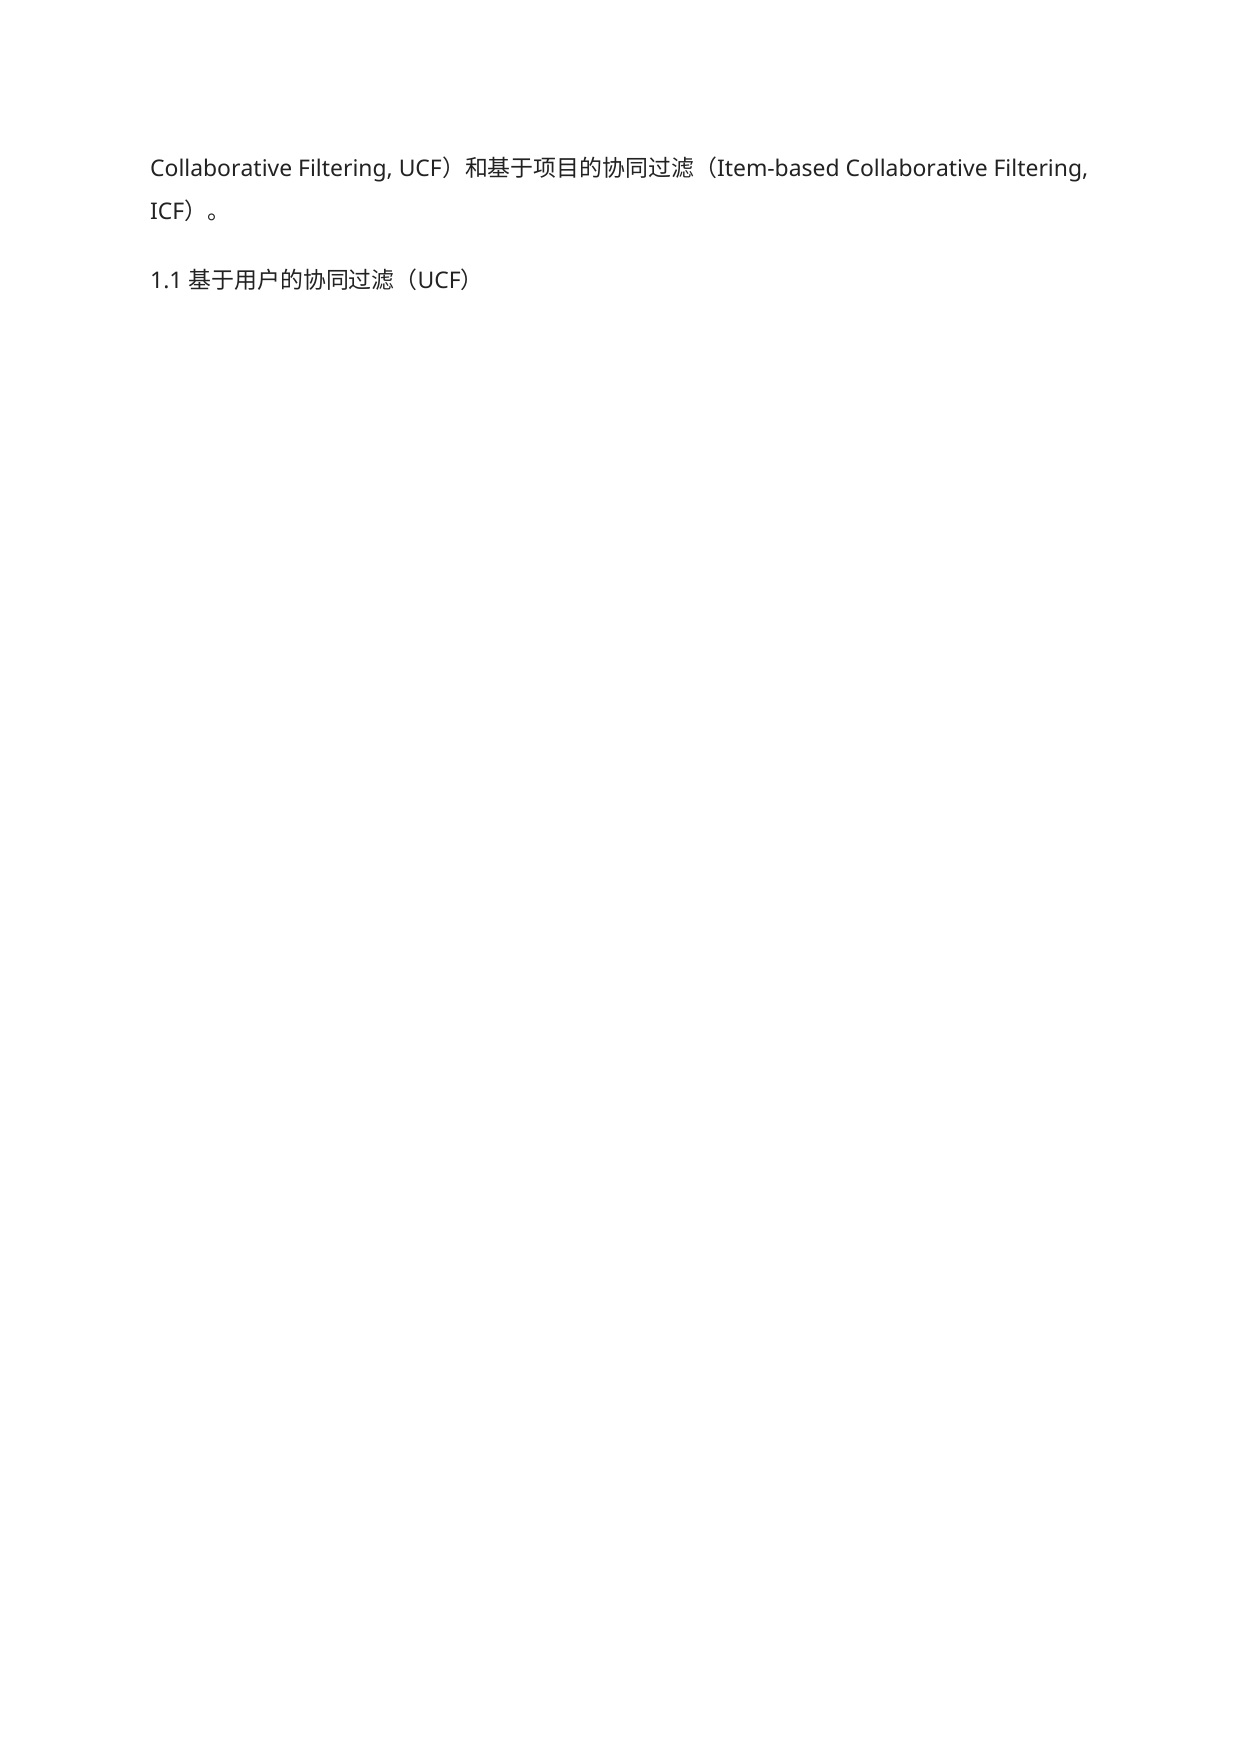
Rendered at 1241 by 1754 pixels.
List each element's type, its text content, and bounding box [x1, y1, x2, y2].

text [150, 150, 1090, 227]
text 1.1 基于用户的协同过滤（UCF） [150, 262, 1090, 295]
